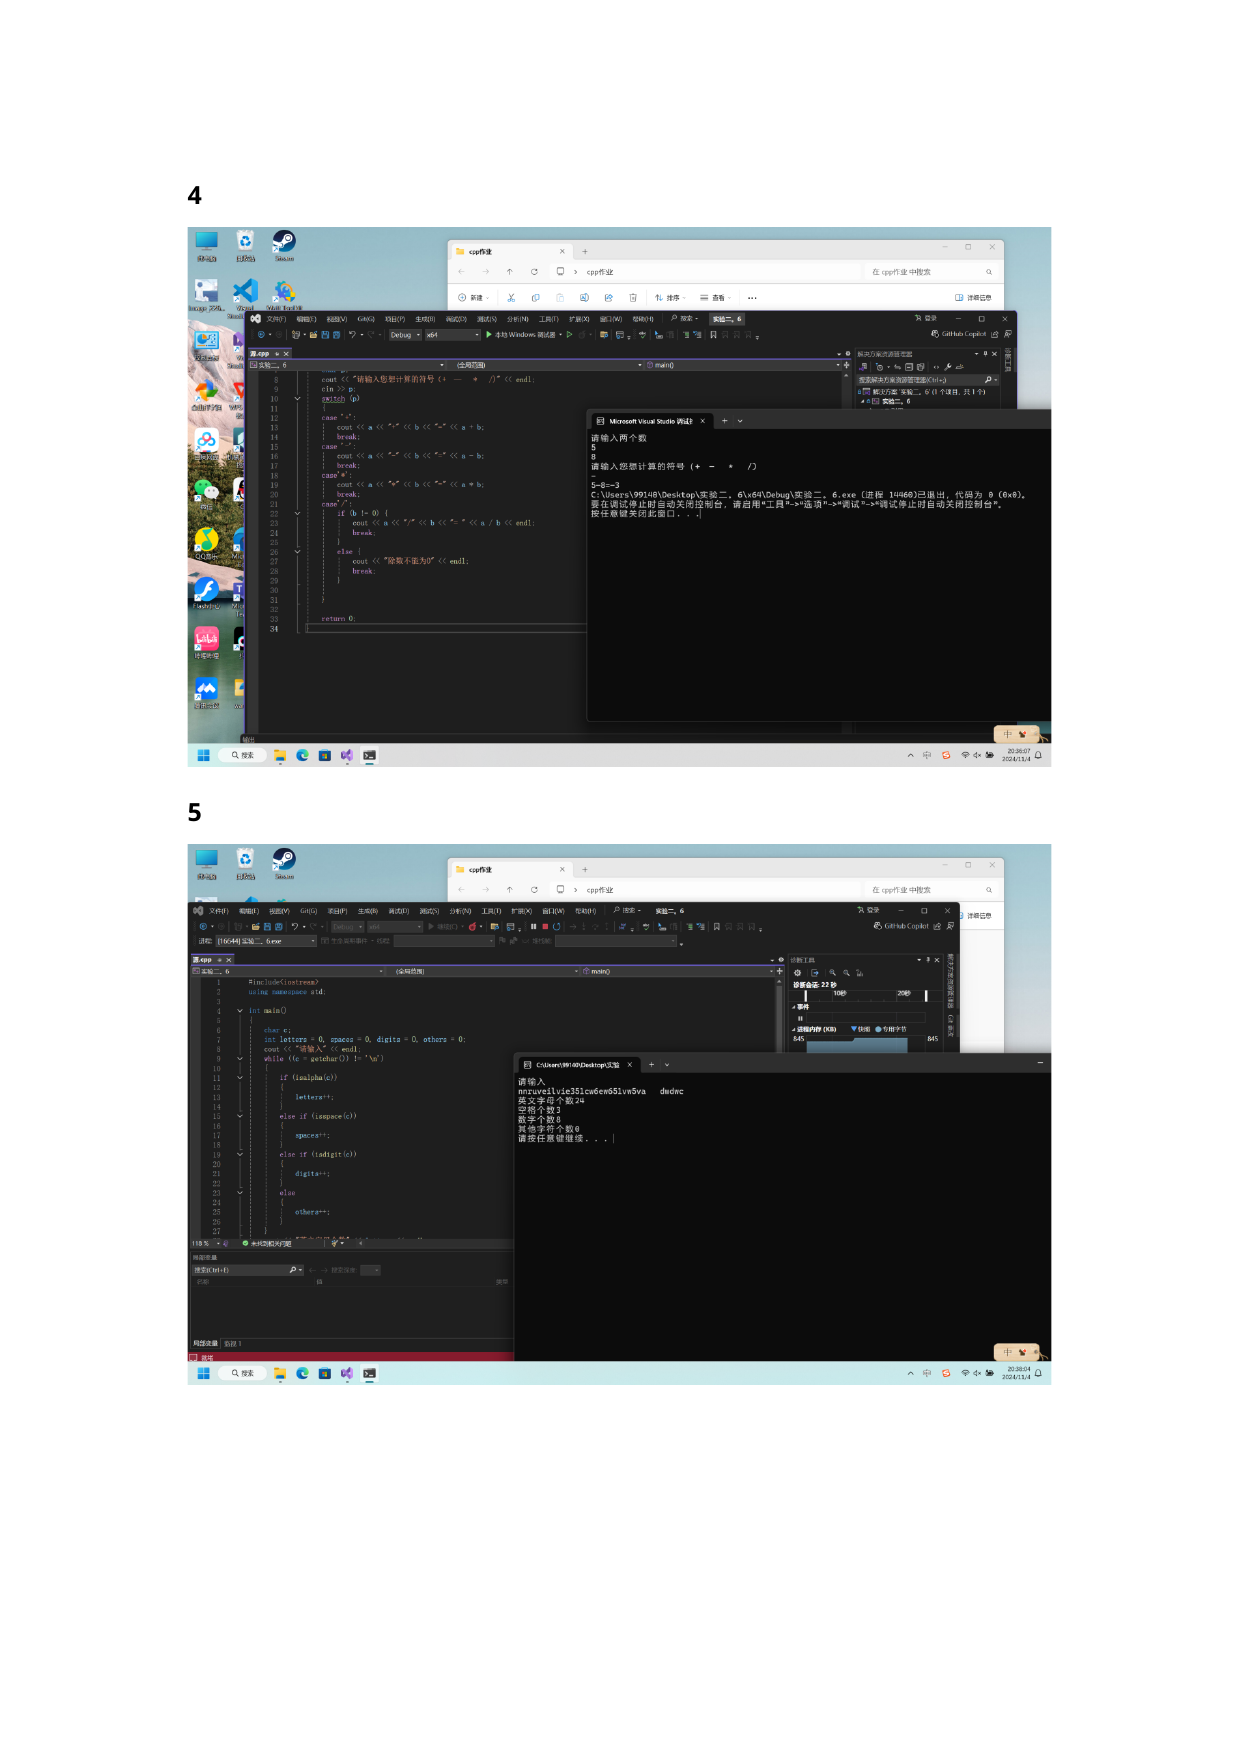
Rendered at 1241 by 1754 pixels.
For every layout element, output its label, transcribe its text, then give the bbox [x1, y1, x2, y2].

picture [187, 227, 1052, 767]
picture [187, 844, 1052, 1385]
